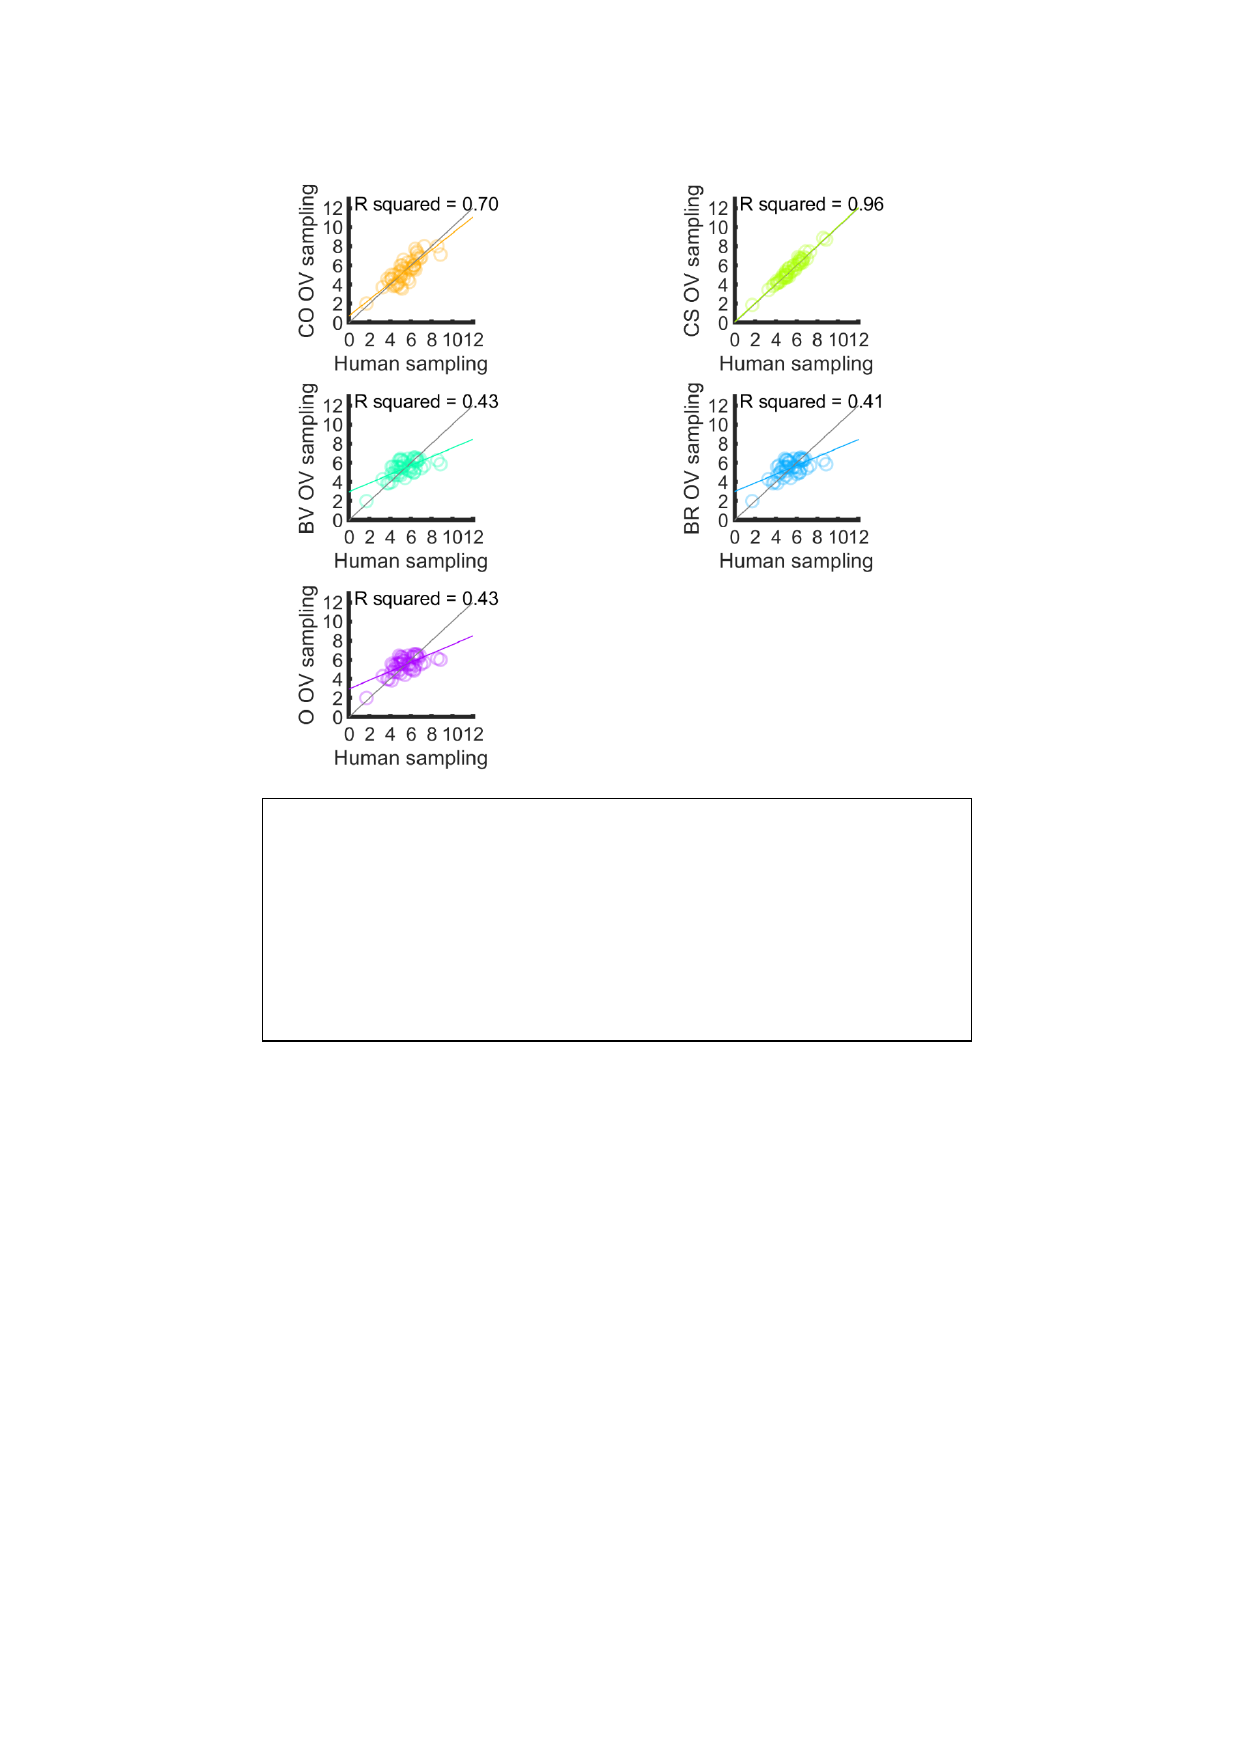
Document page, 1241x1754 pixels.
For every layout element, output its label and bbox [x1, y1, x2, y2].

picture [150, 149, 1026, 807]
